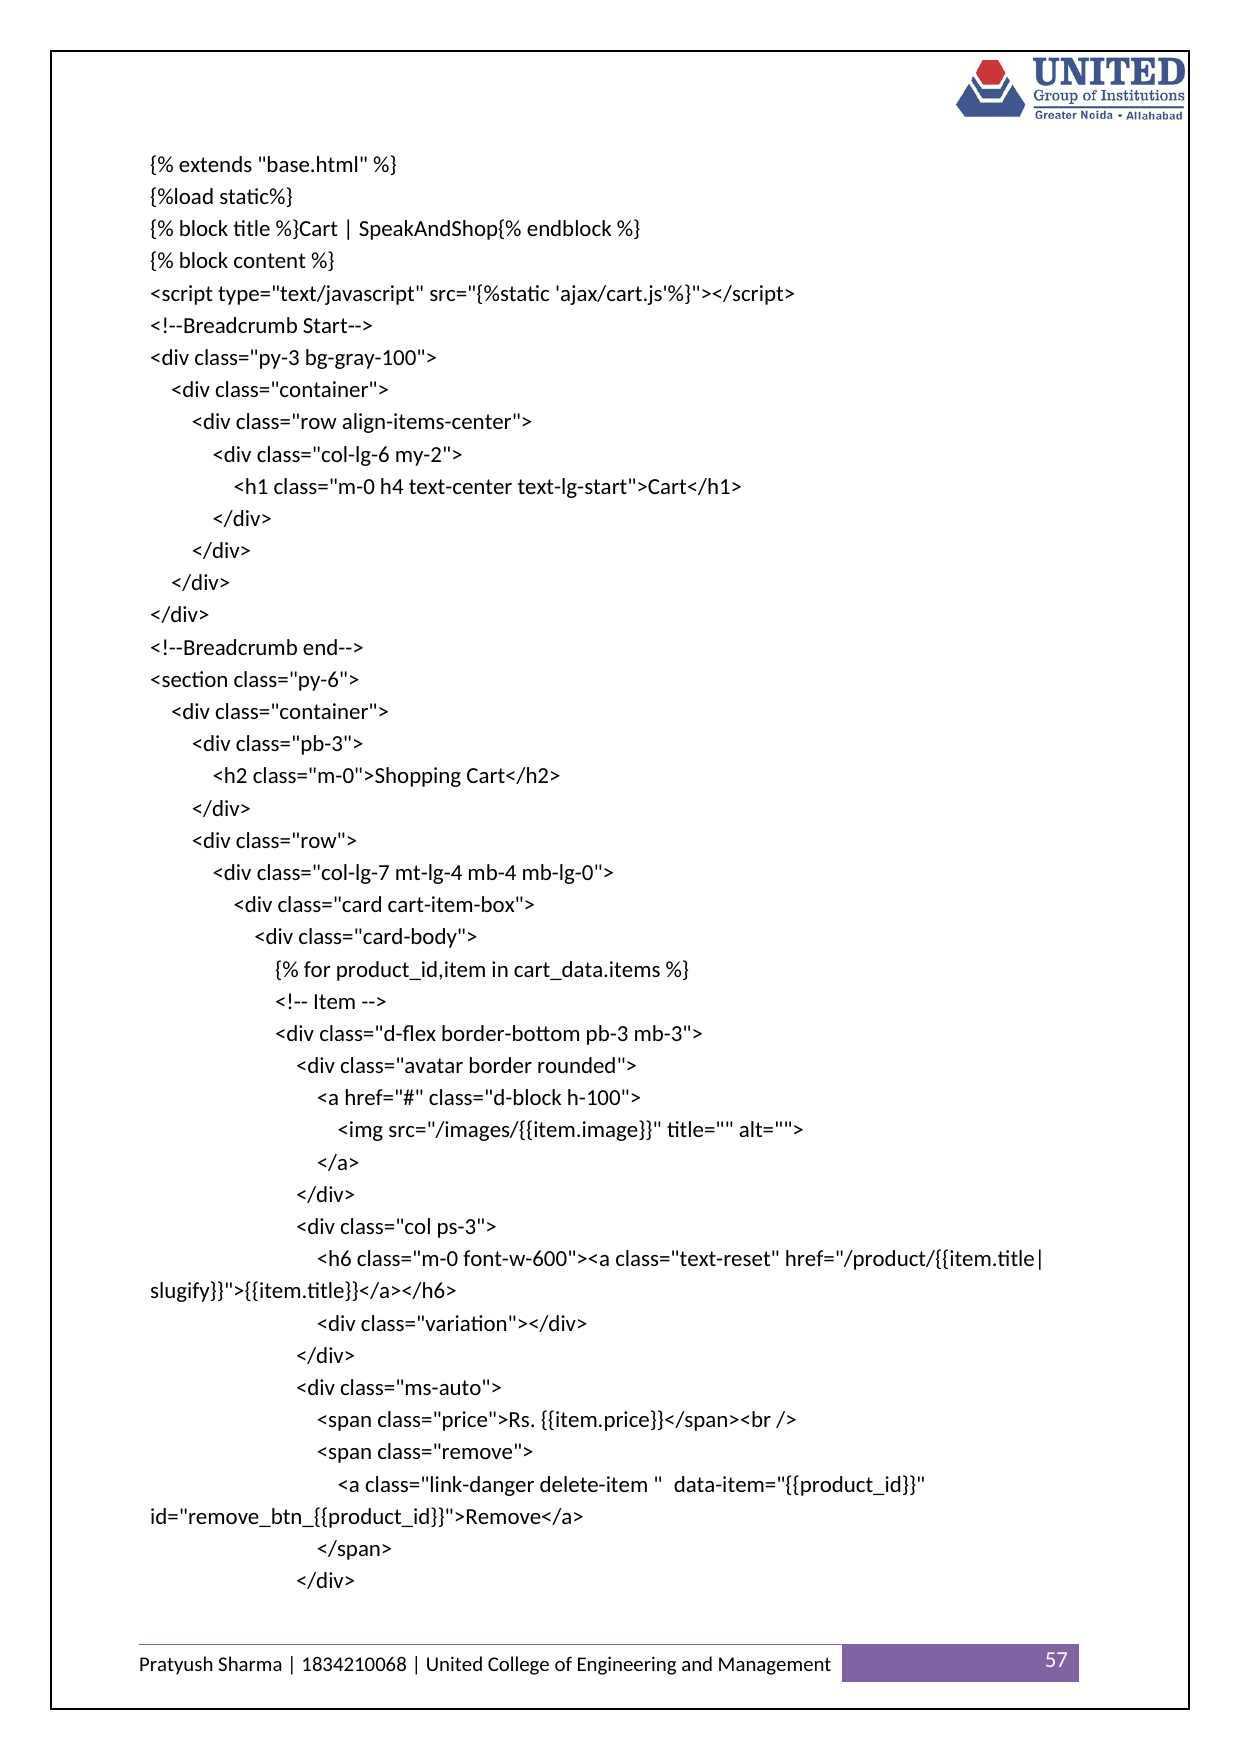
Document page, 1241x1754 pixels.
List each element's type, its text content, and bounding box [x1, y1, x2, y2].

text </div> [150, 568, 1090, 596]
text </div> [150, 504, 1090, 532]
text <section class="py-6"> [150, 665, 1090, 693]
text <span class="price">Rs. {{item.price}}</span><br /> [150, 1405, 1090, 1433]
text </div> [150, 794, 1090, 822]
text <div class="row align-items-center"> [150, 407, 1090, 436]
text <img src="/images/{{item.image}}" title="" alt=""> [150, 1116, 1090, 1144]
text <a class="link-danger delete-item " data-item="{{product_id}}" id="remove_btn_{{product_id}}">Remove</a> [150, 1470, 1090, 1530]
text <!--Breadcrumb Start--> [150, 311, 1090, 339]
text {% block content %} [150, 247, 1090, 274]
text <h6 class="m-0 font-w-600"><a class="text-reset" href="/product/{{item.title|slugify}}">{{item.title}}</a></h6> [150, 1244, 1090, 1304]
text <!-- Item --> [150, 987, 1090, 1015]
text <div class="variation"></div> [150, 1309, 1090, 1337]
text <div class="card cart-item-box"> [150, 890, 1090, 918]
text <h2 class="m-0">Shopping Cart</h2> [150, 762, 1090, 789]
text <div class="card-body"> [150, 922, 1090, 951]
text <script type="text/javascript" src="{%static 'ajax/cart.js'%}"></script> [150, 279, 1090, 307]
text <div class="container"> [150, 375, 1090, 403]
text </div> [150, 1180, 1090, 1208]
text {% for product_id,item in cart_data.items %} [150, 955, 1090, 983]
text </div> [150, 601, 1090, 629]
text <div class="avatar border rounded"> [150, 1051, 1090, 1079]
text <div class="col-lg-6 my-2"> [150, 440, 1090, 468]
text <div class="py-3 bg-gray-100"> [150, 343, 1090, 371]
picture [952, 53, 1186, 124]
text {%load static%} [150, 182, 1090, 210]
text <div class="row"> [150, 826, 1090, 854]
text <div class="container"> [150, 697, 1090, 725]
text <div class="col-lg-7 mt-lg-4 mb-4 mb-lg-0"> [150, 858, 1090, 886]
text <div class="col ps-3"> [150, 1212, 1090, 1240]
text </div> [150, 1341, 1090, 1369]
text {% block title %}Cart | SpeakAndShop{% endblock %} [150, 214, 1090, 242]
text {% extends "base.html" %} [150, 150, 1090, 178]
text <div class="pb-3"> [150, 729, 1090, 757]
text <div class="d-flex border-bottom pb-3 mb-3"> [150, 1019, 1090, 1047]
text <h1 class="m-0 h4 text-center text-lg-start">Cart</h1> [150, 472, 1090, 500]
text </div> [150, 1566, 1090, 1594]
text <!--Breadcrumb end--> [150, 633, 1090, 661]
text </span> [150, 1534, 1090, 1562]
text <a href="#" class="d-block h-100"> [150, 1083, 1090, 1111]
text </div> [150, 536, 1090, 564]
text <span class="remove"> [150, 1437, 1090, 1466]
text <div class="ms-auto"> [150, 1373, 1090, 1401]
text </a> [150, 1148, 1090, 1176]
